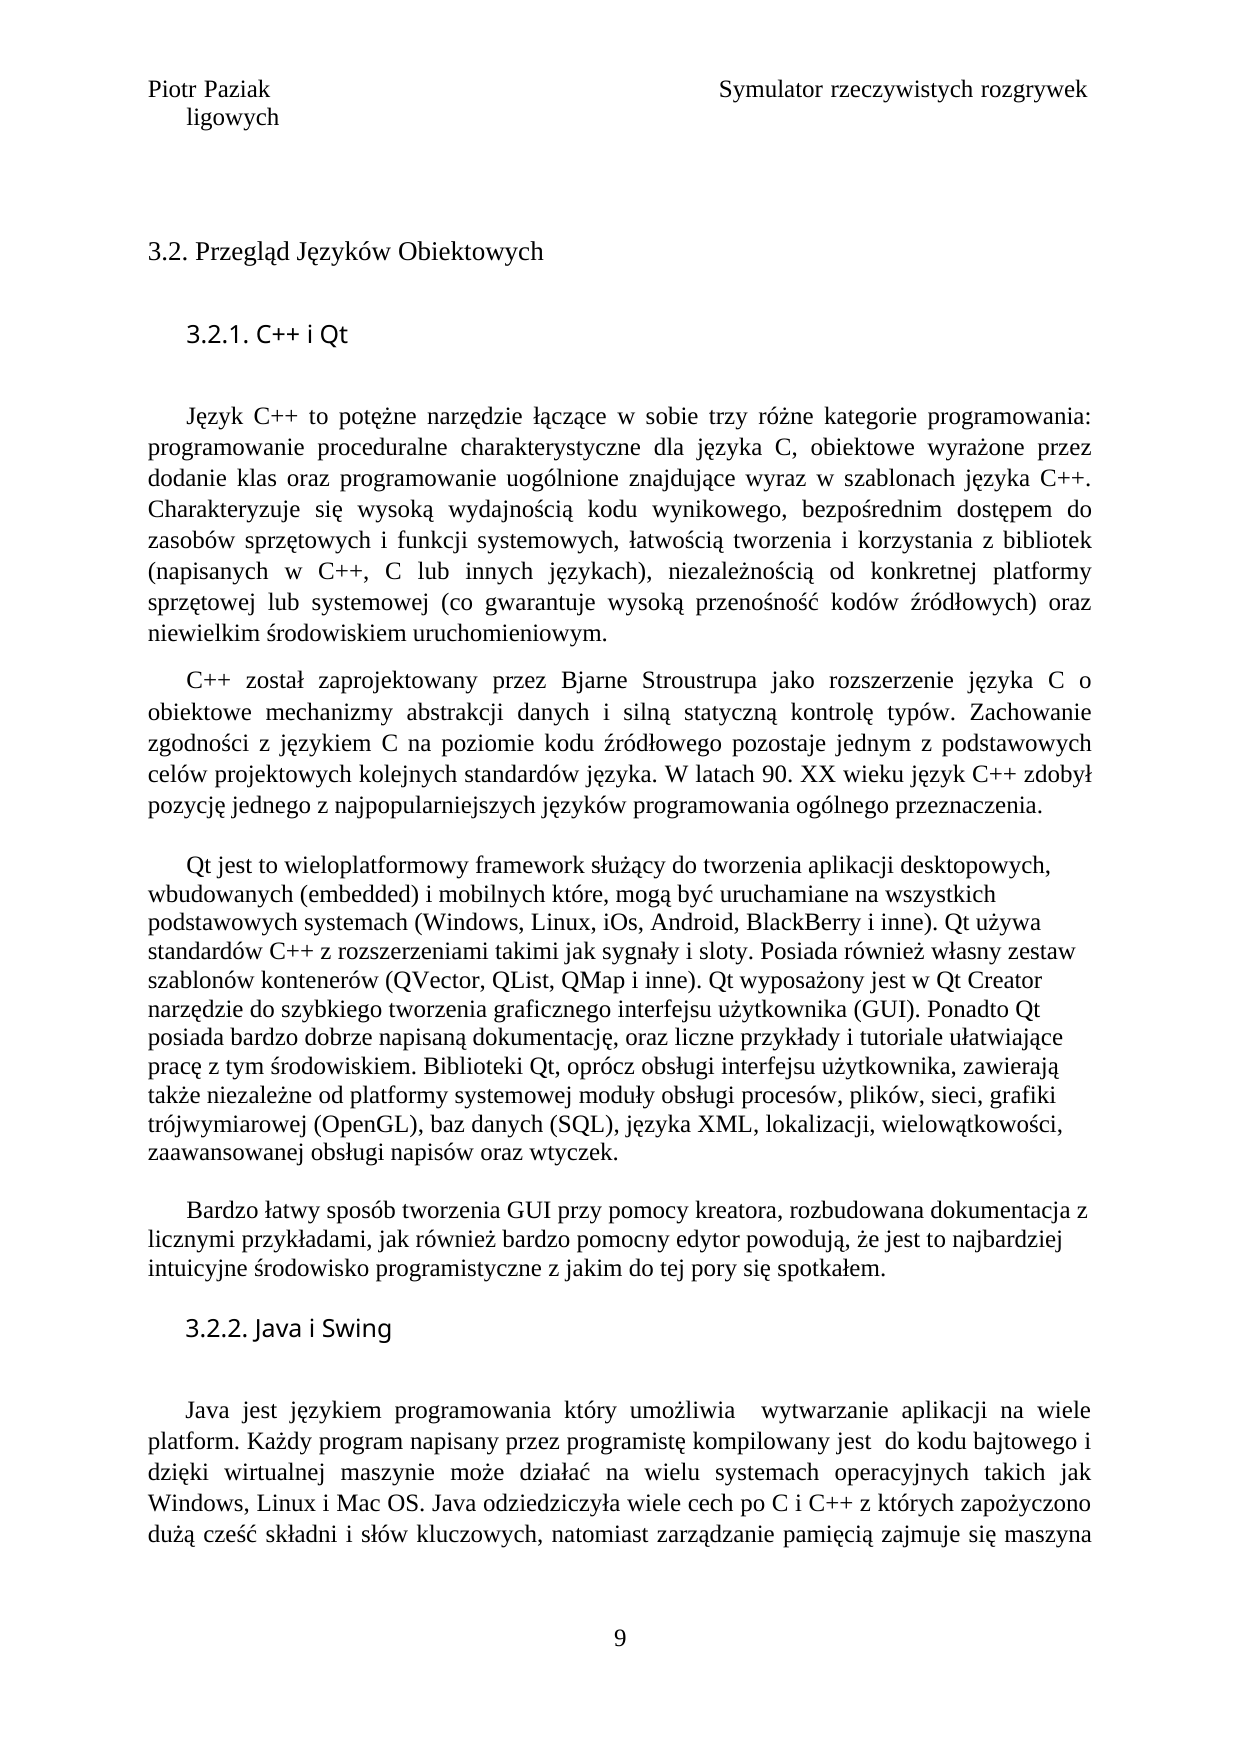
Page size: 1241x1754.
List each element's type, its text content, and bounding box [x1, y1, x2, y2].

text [148, 1395, 1092, 1548]
subtitle 3.2. Przegląd Języków Obiektowych [148, 235, 1092, 267]
subtitle 3.2.2. Java i Swing [185, 1311, 1092, 1345]
subtitle 3.2.1. C++ i Qt [186, 316, 1092, 351]
text Język C++ to potężne narzędzie łączące w sobie trzy różne kategorie programowania: programowanie proceduralne charakterystyczne dla języka C, obiektowe wyrażone przez dodanie klas oraz programowanie uogólnione znajdujące wyraz w szablonach języka C++. Charakteryzuje się wysoką wydajnością kodu wynikowego, bezpośrednim dostępem do zasobów sprzętowych i funkcji systemowych, łatwością tworzenia i korzystania z bibliotek (napisanych w C++, C lub innych językach), niezależnością od konkretnej platformy sprzętowej lub systemowej (co gwarantuje wysoką przenośność kodów źródłowych) oraz niewielkim środowiskiem uruchomieniowym. [148, 401, 1092, 647]
text C++ został zaprojektowany przez Bjarne Stroustrupa jako rozszerzenie języka C o obiektowe mechanizmy abstrakcji danych i silną statyczną kontrolę typów. Zachowanie zgodności z językiem C na poziomie kodu źródłowego pozostaje jednym z podstawowych celów projektowych kolejnych standardów języka. W latach 90. XX wieku język C++ zdobył pozycję jednego z najpopularniejszych języków programowania ogólnego przeznaczenia. [148, 666, 1092, 818]
text Bardzo łatwy sposób tworzenia GUI przy pomocy kreatora, rozbudowana dokumentacja z licznymi przykładami, jak również bardzo pomocny edytor powodują, że jest to najbardziej intuicyjne środowisko programistyczne z jakim do tej pory się spotkałem. [148, 1195, 1093, 1282]
text Qt jest to wieloplatformowy framework służący do tworzenia aplikacji desktopowych, wbudowanych (embedded) i mobilnych które, mogą być uruchamiane na wszystkich podstawowych systemach (Windows, Linux, iOs, Android, BlackBerry i inne). Qt używa standardów C++ z rozszerzeniami takimi jak sygnały i sloty. Posiada również własny zestaw szablonów kontenerów (QVector, QList, QMap i inne). Qt wyposażony jest w Qt Creator narzędzie do szybkiego tworzenia graficznego interfejsu użytkownika (GUI). Ponadto Qt posiada bardzo dobrze napisaną dokumentację, oraz liczne przykłady i tutoriale ułatwiające pracę z tym środowiskiem. Biblioteki Qt, oprócz obsługi interfejsu użytkownika, zawierają także niezależne od platformy systemowej moduły obsługi procesów, plików, sieci, grafiki trójwymiarowej (OpenGL), baz danych (SQL), języka XML, lokalizacji, wielowątkowości, zaawansowanej obsługi napisów oraz wtyczek. [148, 850, 1093, 1166]
